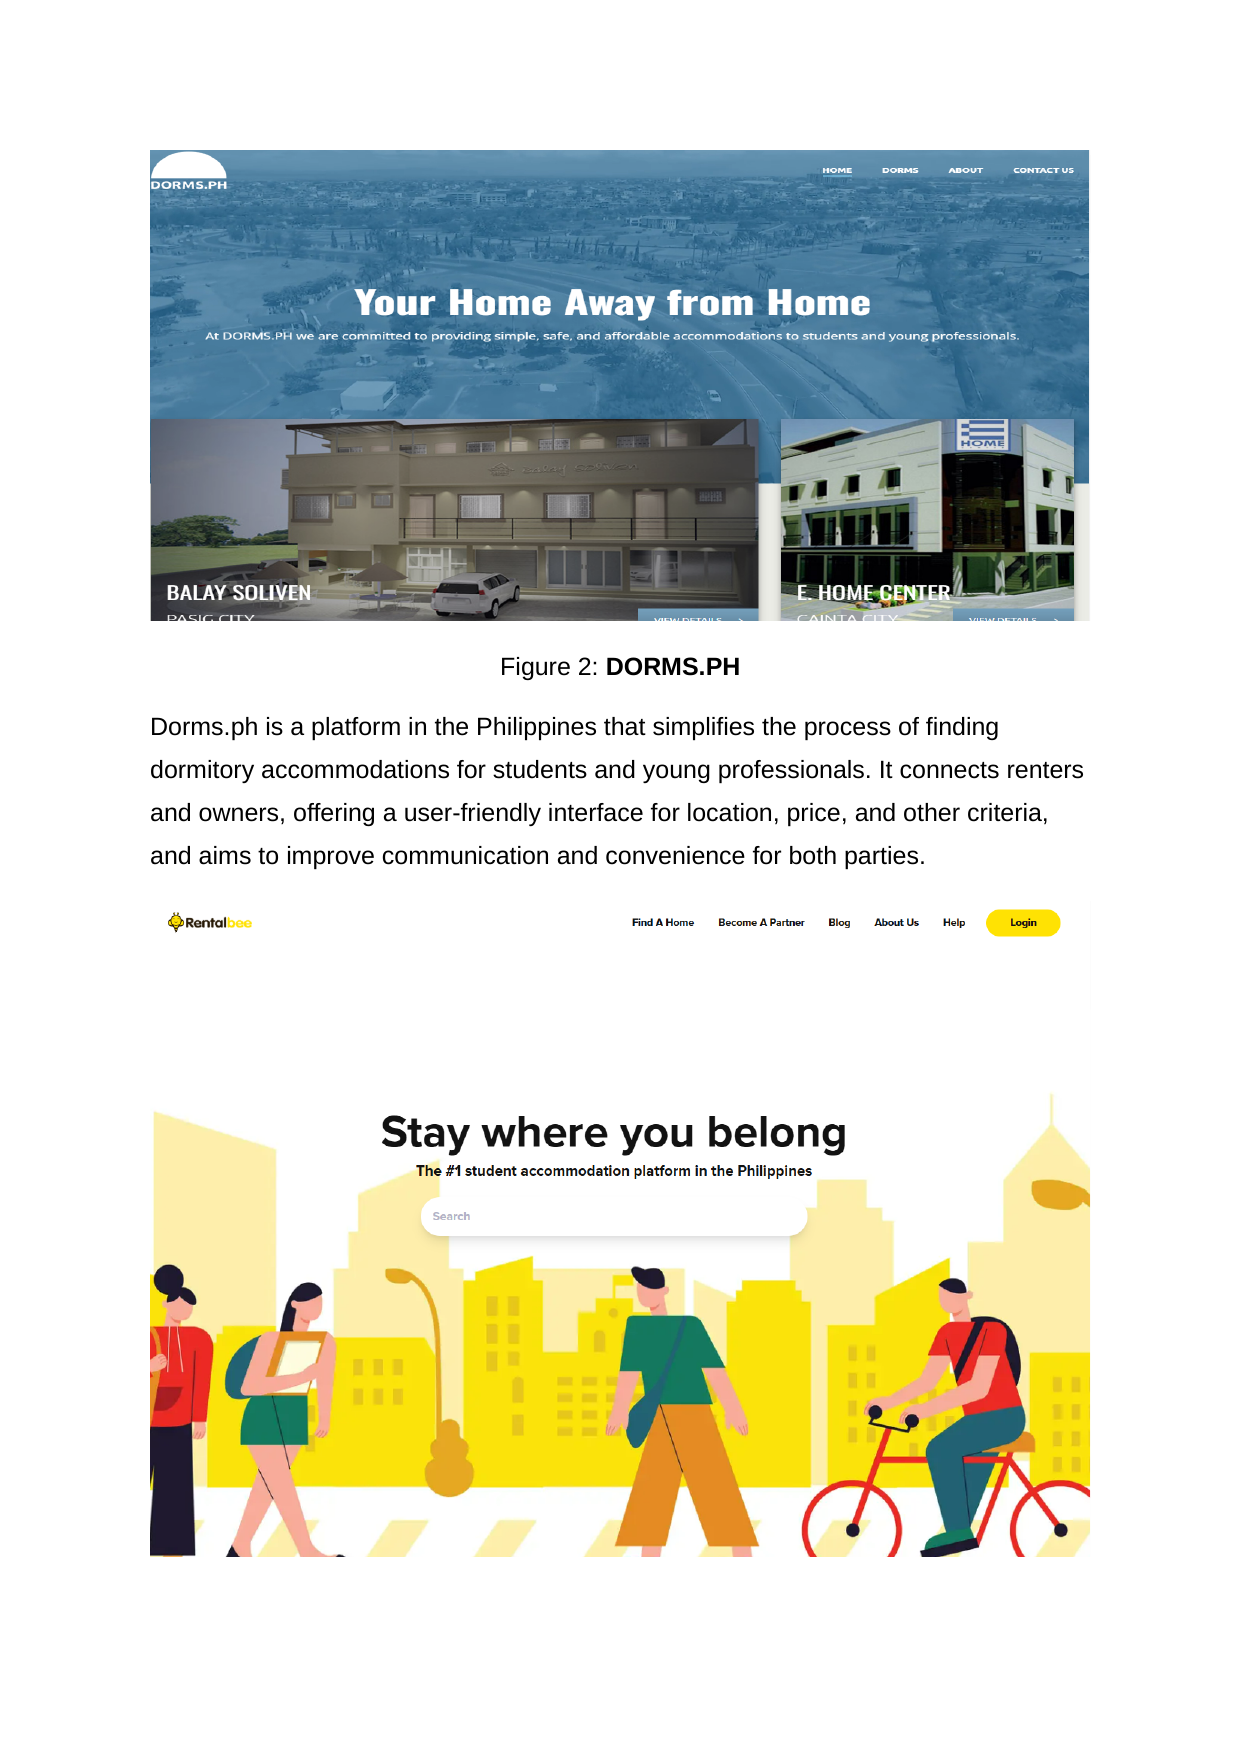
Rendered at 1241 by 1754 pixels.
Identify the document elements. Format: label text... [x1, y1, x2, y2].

text Figure 2: DORMS.PH [150, 652, 1090, 681]
picture [150, 150, 1091, 621]
text Dorms.ph is a platform in the Philippines that simplifies the process of finding dormitory accommodations for students and young professionals. It connects renters and owners, offering a user-friendly interface for location, price, and other criteria, and aims to improve communication and convenience for both parties. [150, 712, 1090, 870]
picture [150, 901, 1091, 1557]
